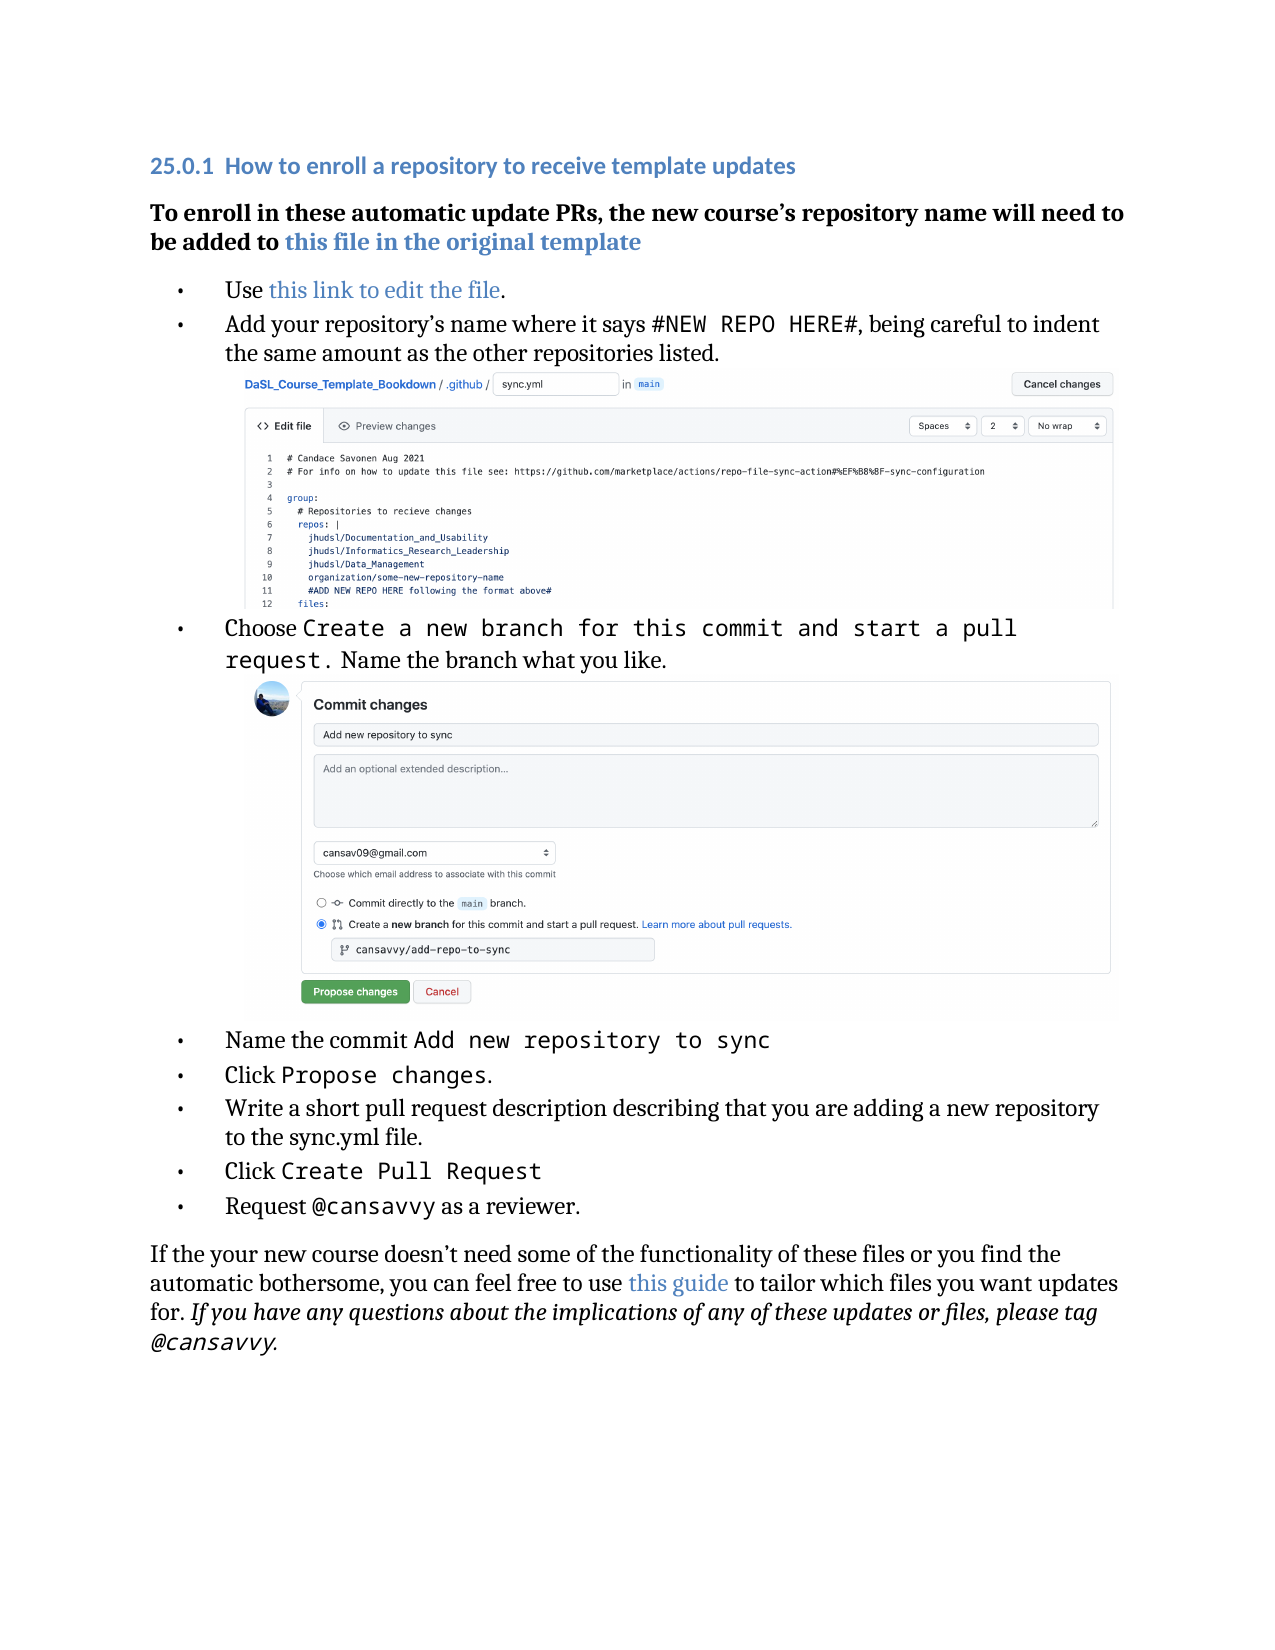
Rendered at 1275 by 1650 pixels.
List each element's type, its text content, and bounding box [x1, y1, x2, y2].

subtitle 25.0.1 How to enroll a repository to receive template updates [150, 150, 1125, 181]
list Write a short pull request description describing that you are adding a new repository to the sync.yml file. [175, 1094, 1125, 1151]
list Click Create Pull Request [175, 1155, 1125, 1186]
list Name the commit Add new repository to sync [175, 1024, 1125, 1055]
text To enroll in these automatic update PRs, the new course’s repository name will need to be added to this file in the original template [150, 199, 1125, 257]
list Request @cansavvy as a reviewer. [175, 1190, 1125, 1221]
list Use this link to edit the file. [175, 276, 1125, 304]
picture [243, 674, 1119, 1021]
text If the your new course doesn’t need some of the functionality of these files or you find the automatic bothersome, you can feel free to use this guide to tailor which files you want updates for. If you have any questions about the implications of any of these updates or files, please tag @cansavvy. [150, 1240, 1125, 1358]
picture [243, 368, 1119, 609]
list Click Propose changes. [175, 1059, 1125, 1090]
